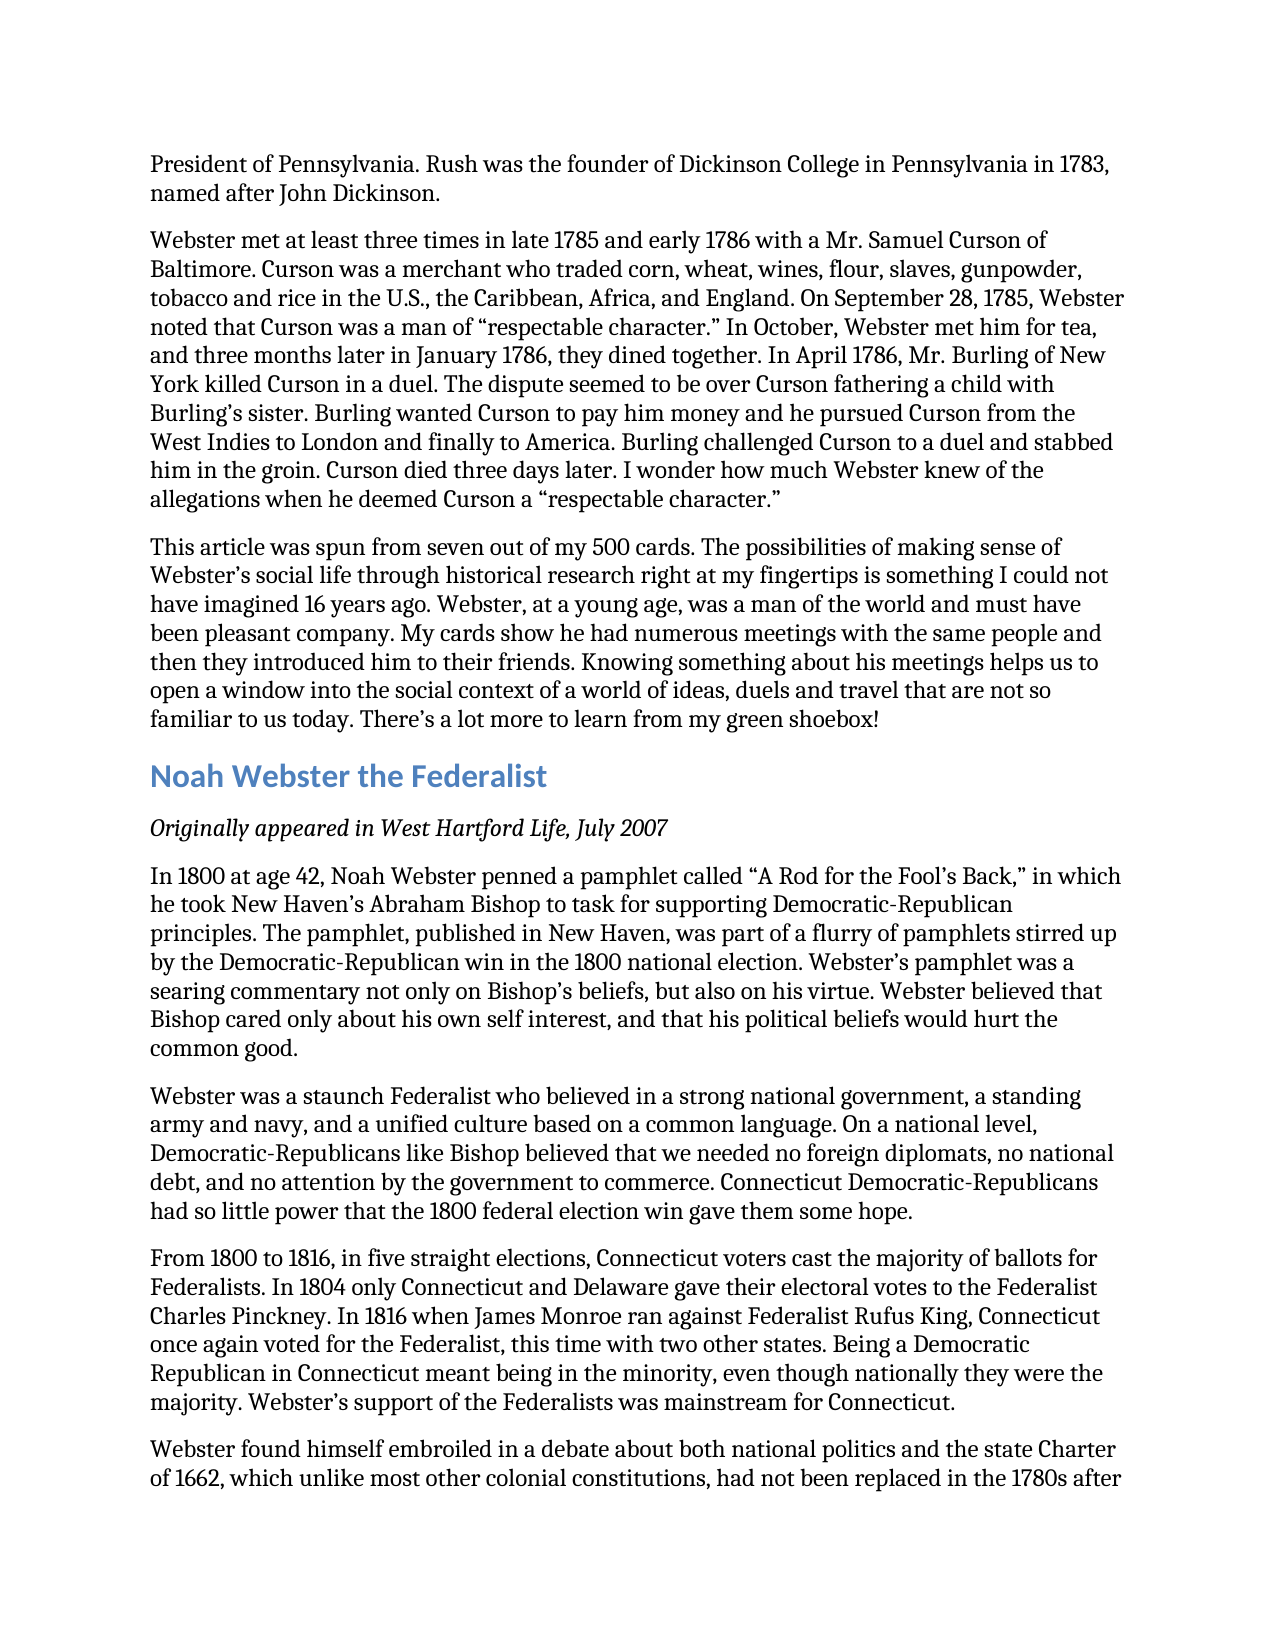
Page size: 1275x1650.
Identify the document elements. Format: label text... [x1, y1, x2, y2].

text In 1800 at age 42, Noah Webster penned a pamphlet called “A Rod for the Fool’s Back,” in which he took New Haven’s Abraham Bishop to task for supporting Democratic-Republican principles. The pamphlet, published in New Haven, was part of a flurry of pamphlets stirred up by the Democratic-Republican win in the 1800 national election. Webster’s pamphlet was a searing commentary not only on Bishop’s beliefs, but also on his virtue. Webster believed that Bishop cared only about his own self interest, and that his political beliefs would hurt the common good. [150, 862, 1125, 1063]
subtitle Noah Webster the Federalist [150, 754, 1125, 795]
text Webster was a staunch Federalist who believed in a strong national government, a standing army and navy, and a unified culture based on a common language. On a national level, Democratic-Republicans like Bishop believed that we needed no foreign diplomats, no national debt, and no attention by the government to commerce. Connecticut Democratic-Republicans had so little power that the 1800 federal election win gave them some hope. [150, 1082, 1125, 1225]
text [150, 150, 1125, 207]
text Webster met at least three times in late 1785 and early 1786 with a Mr. Samuel Curson of Baltimore. Curson was a merchant who traded corn, wheat, wines, flour, slaves, gunpowder, tobacco and rice in the U.S., the Caribbean, Africa, and England. On September 28, 1785, Webster noted that Curson was a man of “respectable character.” In October, Webster met him for tea, and three months later in January 1786, they dined together. In April 1786, Mr. Burling of New York killed Curson in a duel. The dispute seemed to be over Curson fathering a child with Burling’s sister. Burling wanted Curson to pay him money and he pursued Curson from the West Indies to London and finally to America. Burling challenged Curson to a duel and stabbed him in the groin. Curson died three days later. I wonder how much Webster knew of the allegations when he deemed Curson a “respectable character.” [150, 226, 1125, 514]
text From 1800 to 1816, in five straight elections, Connecticut voters cast the majority of ballots for Federalists. In 1804 only Connecticut and Delaware gave their electoral votes to the Federalist Charles Pinckney. In 1816 when James Monroe ran against Federalist Rufus King, Connecticut once again voted for the Federalist, this time with two other states. Being a Democratic Republican in Connecticut meant being in the minority, even though nationally they were the majority. Webster’s support of the Federalists was mainstream for Connecticut. [150, 1244, 1125, 1417]
text Originally appeared in West Hartford Life, July 2007 [150, 814, 1125, 843]
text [150, 1435, 1125, 1493]
text This article was spun from seven out of my 500 cards. The possibilities of making sense of Webster’s social life through historical research right at my fingertips is something I could not have imagined 16 years ago. Webster, at a young age, was a man of the world and must have been pleasant company. My cards show he had numerous meetings with the same people and then they introduced him to their friends. Knowing something about his meetings helps us to open a window into the social context of a world of ideas, duels and travel that are not so familiar to us today. There’s a lot more to learn from my green shoebox! [150, 532, 1125, 734]
